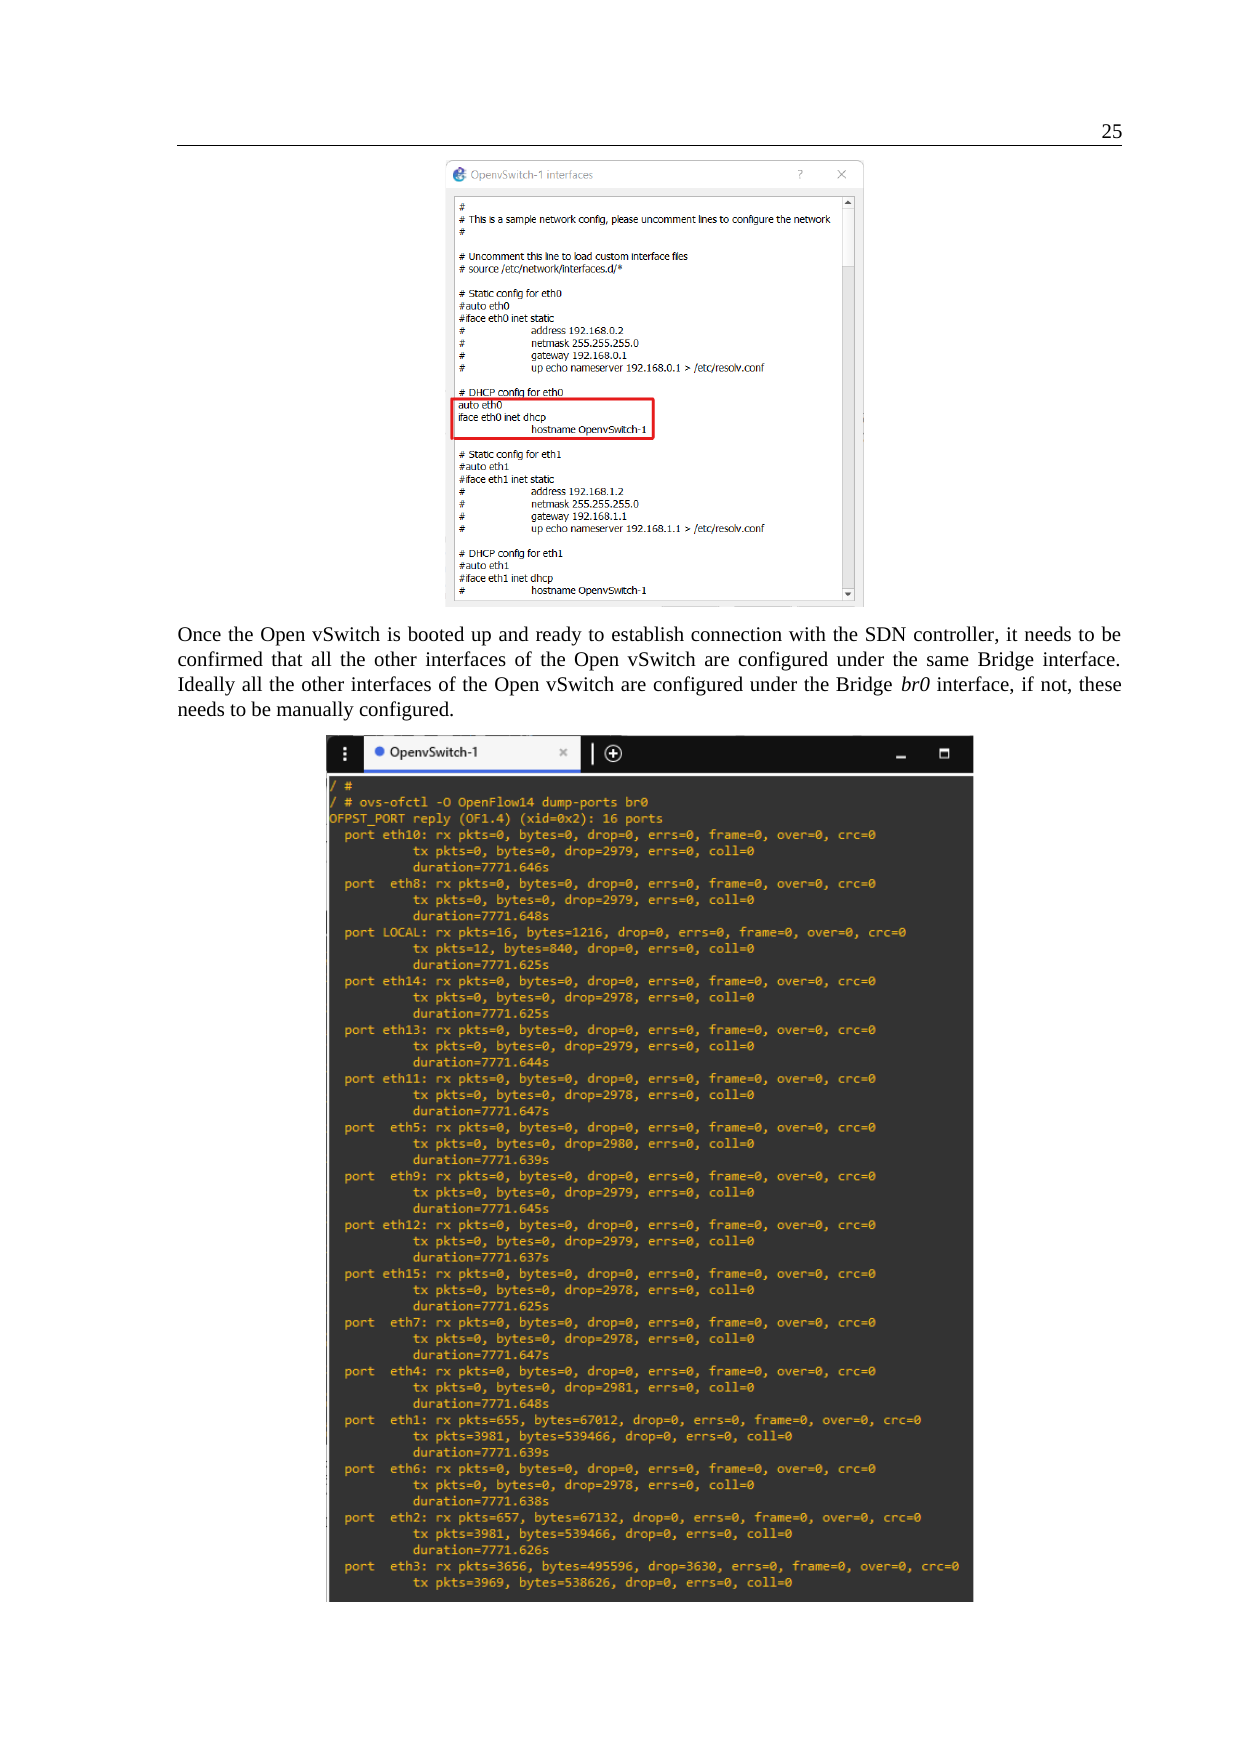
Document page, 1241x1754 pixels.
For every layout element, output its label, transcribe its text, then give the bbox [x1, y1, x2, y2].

picture [326, 735, 974, 1602]
text Once the Open vSwitch is booted up and ready to establish connection with the SDN controller, it needs to be confirmed that all the other interfaces of the Open vSwitch are configured under the same Bridge interface. Ideally all the other interfaces of the Open vSwitch are configured under the Bridge br0 interface, if not, these needs to be manually configured. [177, 621, 1122, 721]
picture [445, 160, 864, 607]
